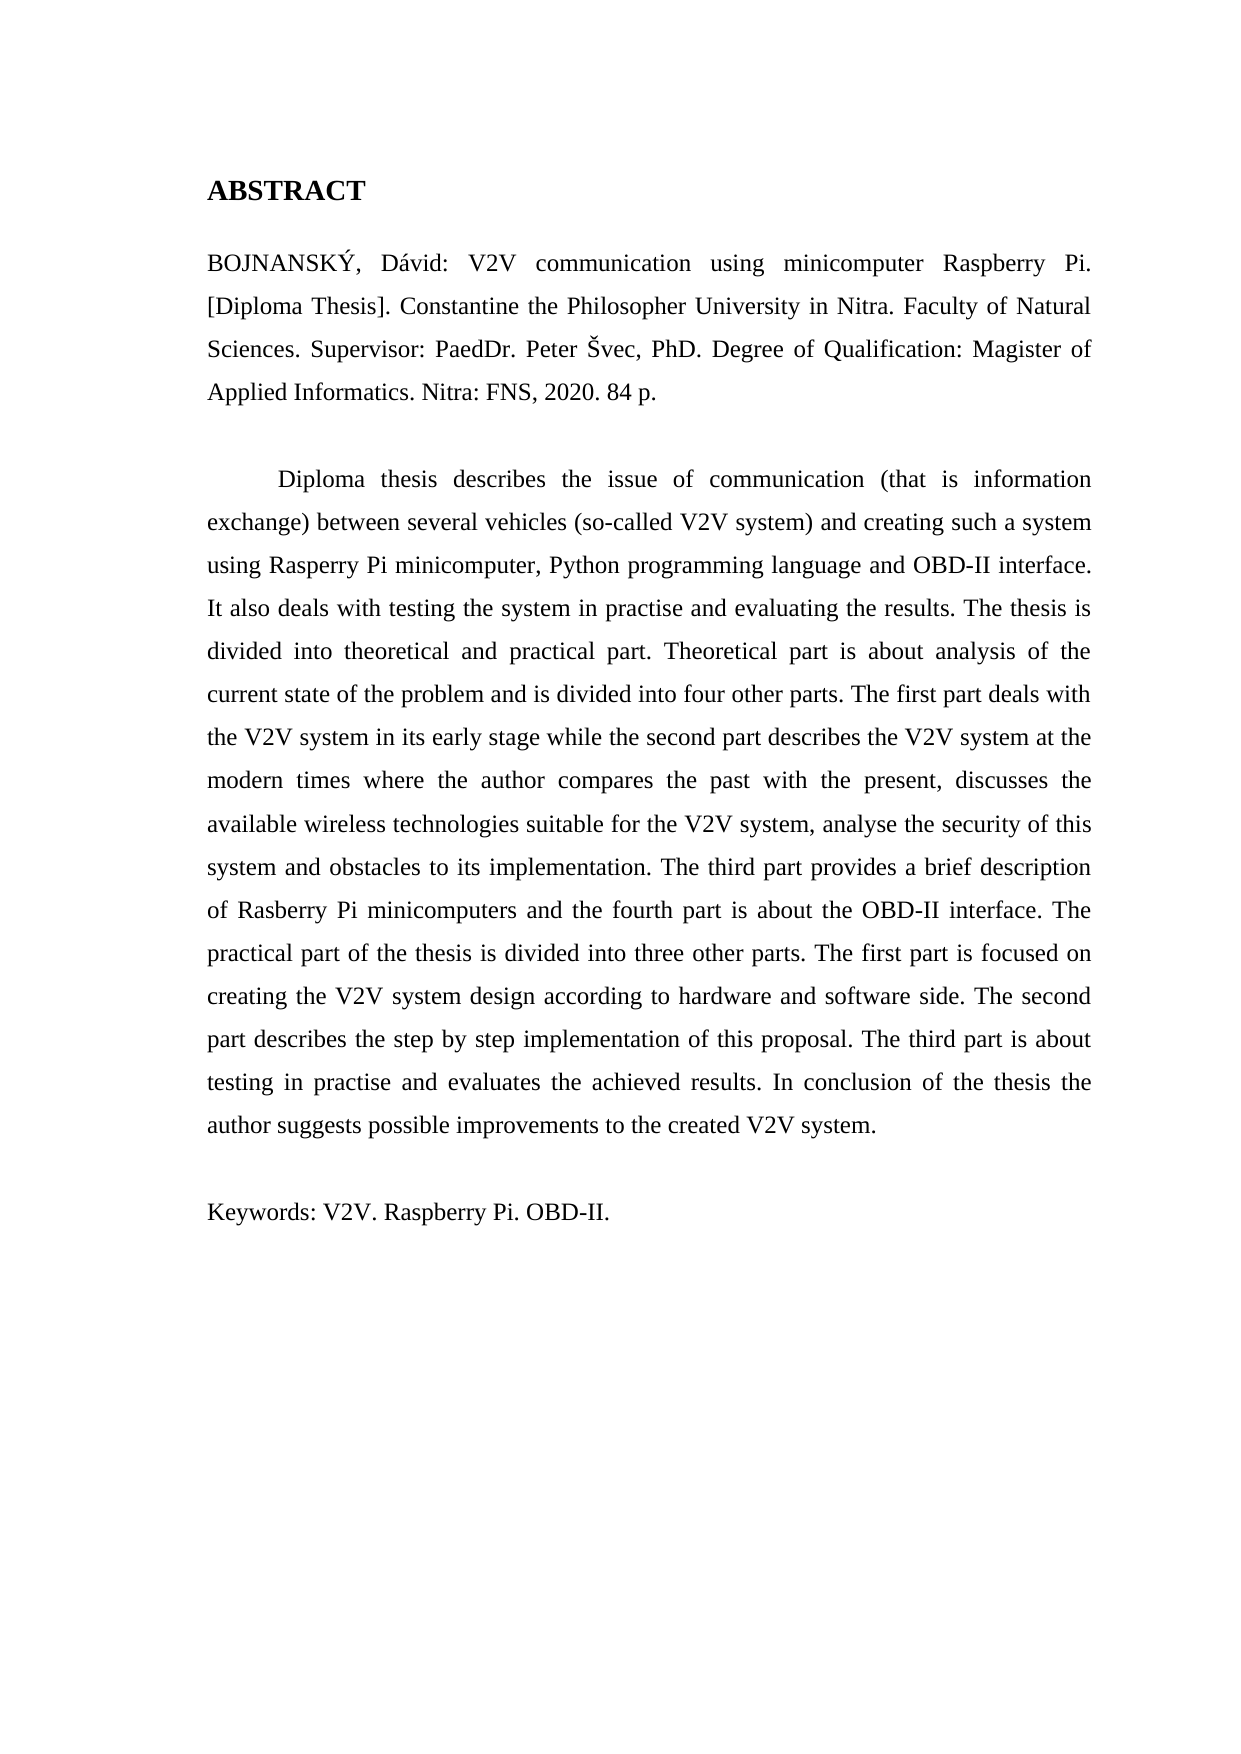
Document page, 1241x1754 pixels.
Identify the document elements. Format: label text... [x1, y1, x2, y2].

text BOJNANSKÝ, Dávid: V2V communication using minicomputer Raspberry Pi. [Diploma Thesis]. Constantine the Philosopher University in Nitra. Faculty of Natural Sciences. Supervisor: PaedDr. Peter Švec, PhD. Degree of Qualification: Magister of Applied Informatics. Nitra: FNS, 2020. 84 p. [207, 248, 1092, 406]
subtitle Abstract [207, 173, 1092, 206]
text Diploma thesis describes the issue of communication (that is information exchange) between several vehicles (so-called V2V system) and creating such a system using Rasperry Pi minicomputer, Python programming language and OBD-II interface. It also deals with testing the system in practise and evaluating the results. The thesis is divided into theoretical and practical part. Theoretical part is about analysis of the current state of the problem and is divided into four other parts. The first part deals with the V2V system in its early stage while the second part describes the V2V system at the modern times where the author compares the past with the present, discusses the available wireless technologies suitable for the V2V system, analyse the security of this system and obstacles to its implementation. The third part provides a brief description of Rasberry Pi minicomputers and the fourth part is about the OBD-II interface. The practical part of the thesis is divided into three other parts. The first part is focused on creating the V2V system design according to hardware and software side. The second part describes the step by step implementation of this proposal. The third part is about testing in practise and evaluates the achieved results. In conclusion of the thesis the author suggests possible improvements to the created V2V system. [207, 464, 1092, 1139]
text Keywords: V2V. Raspberry Pi. OBD-II. [207, 1197, 1092, 1226]
